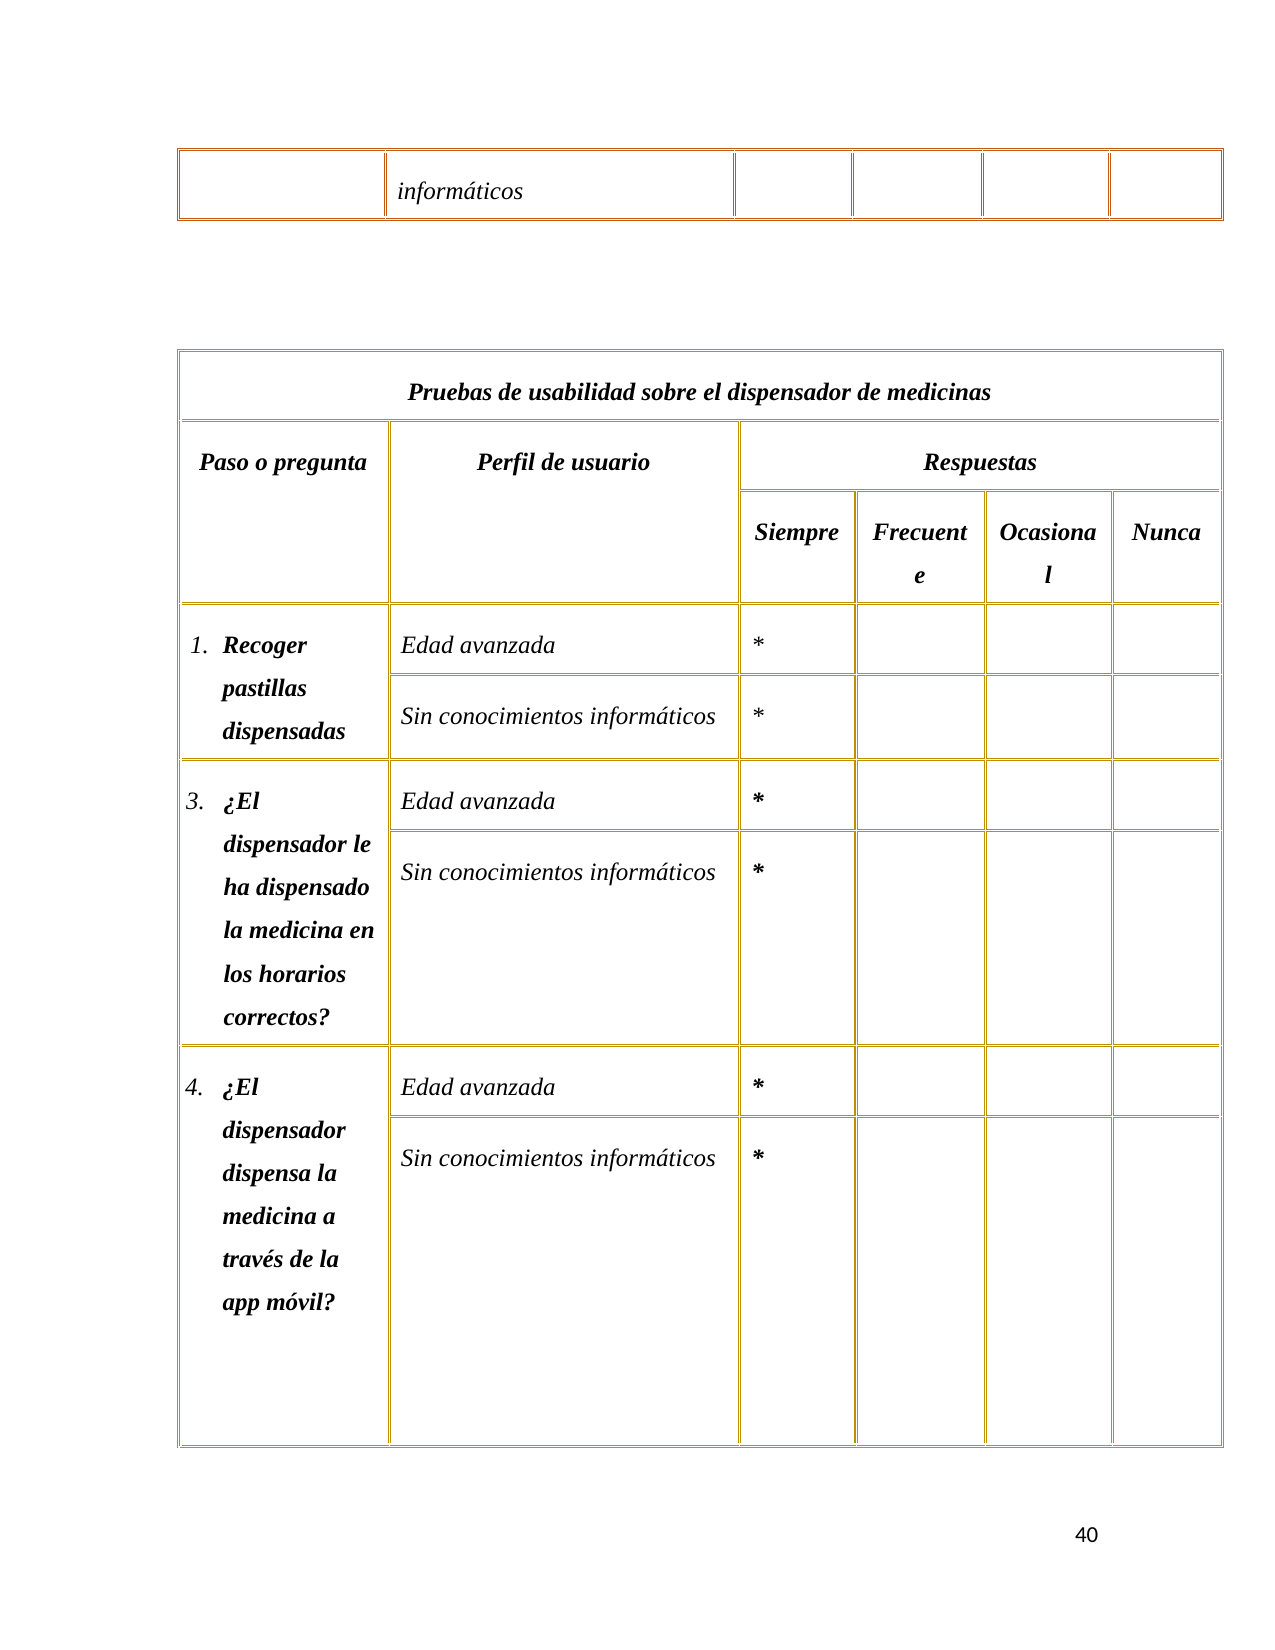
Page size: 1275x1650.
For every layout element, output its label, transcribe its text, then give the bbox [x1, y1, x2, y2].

table_cell [1113, 758, 1223, 829]
table_cell * [741, 761, 854, 829]
table_cell Nunca [1114, 489, 1221, 602]
table_cell [1114, 602, 1221, 673]
table_cell [987, 676, 1111, 758]
table_cell Paso o pregunta [180, 419, 388, 602]
table_cell * [735, 149, 853, 218]
table_cell Frecuente [858, 492, 984, 602]
table_cell Sin conocimientos informáticos [389, 1115, 740, 1445]
table_cell [858, 676, 984, 758]
table_cell Respuestas [741, 419, 1221, 489]
table_cell [987, 832, 1111, 1044]
table_cell [858, 761, 984, 829]
table_cell [1113, 673, 1223, 758]
table_cell [1114, 1044, 1221, 1115]
table_cell * [741, 832, 854, 1044]
table_cell [858, 1047, 984, 1115]
table_cell * [741, 605, 854, 673]
table_cell Edad avanzada [391, 605, 738, 673]
table_header Pruebas de usabilidad sobre el dispensador de medicinas [180, 352, 1221, 419]
table_cell * [741, 676, 854, 758]
table_cell [858, 605, 984, 673]
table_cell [386, 149, 735, 218]
table_cell Sin conocimientos informáticos [391, 676, 738, 758]
table_cell [1113, 1115, 1221, 1445]
table_cell Sin conocimientos informáticos [391, 832, 738, 1044]
table_cell Ocasional [987, 492, 1111, 602]
table_cell [987, 1047, 1111, 1115]
table_cell ¿El dispensador dispensa la medicina a través de la app móvil? [180, 1044, 389, 1445]
table_cell [858, 832, 984, 1044]
table_cell [987, 761, 1111, 829]
table_cell [983, 151, 1109, 218]
table_cell [987, 605, 1111, 673]
table_cell [1109, 151, 1221, 218]
table_cell [1113, 829, 1223, 1044]
table_cell ¿El dispensador le ha dispensado la medicina en los horarios correctos? [179, 758, 389, 1044]
table_cell Edad avanzada [391, 761, 738, 829]
table_cell [986, 1118, 1112, 1445]
table_cell * [741, 1047, 854, 1115]
table_cell [853, 149, 983, 218]
table_cell Edad avanzada [391, 1047, 738, 1115]
table_cell Siempre [741, 492, 854, 602]
table_cell * [740, 1118, 856, 1445]
table_cell Perfil de usuario [391, 422, 738, 602]
table_cell [856, 1115, 986, 1445]
table_cell Recoger pastillas dispensadas [180, 602, 388, 758]
